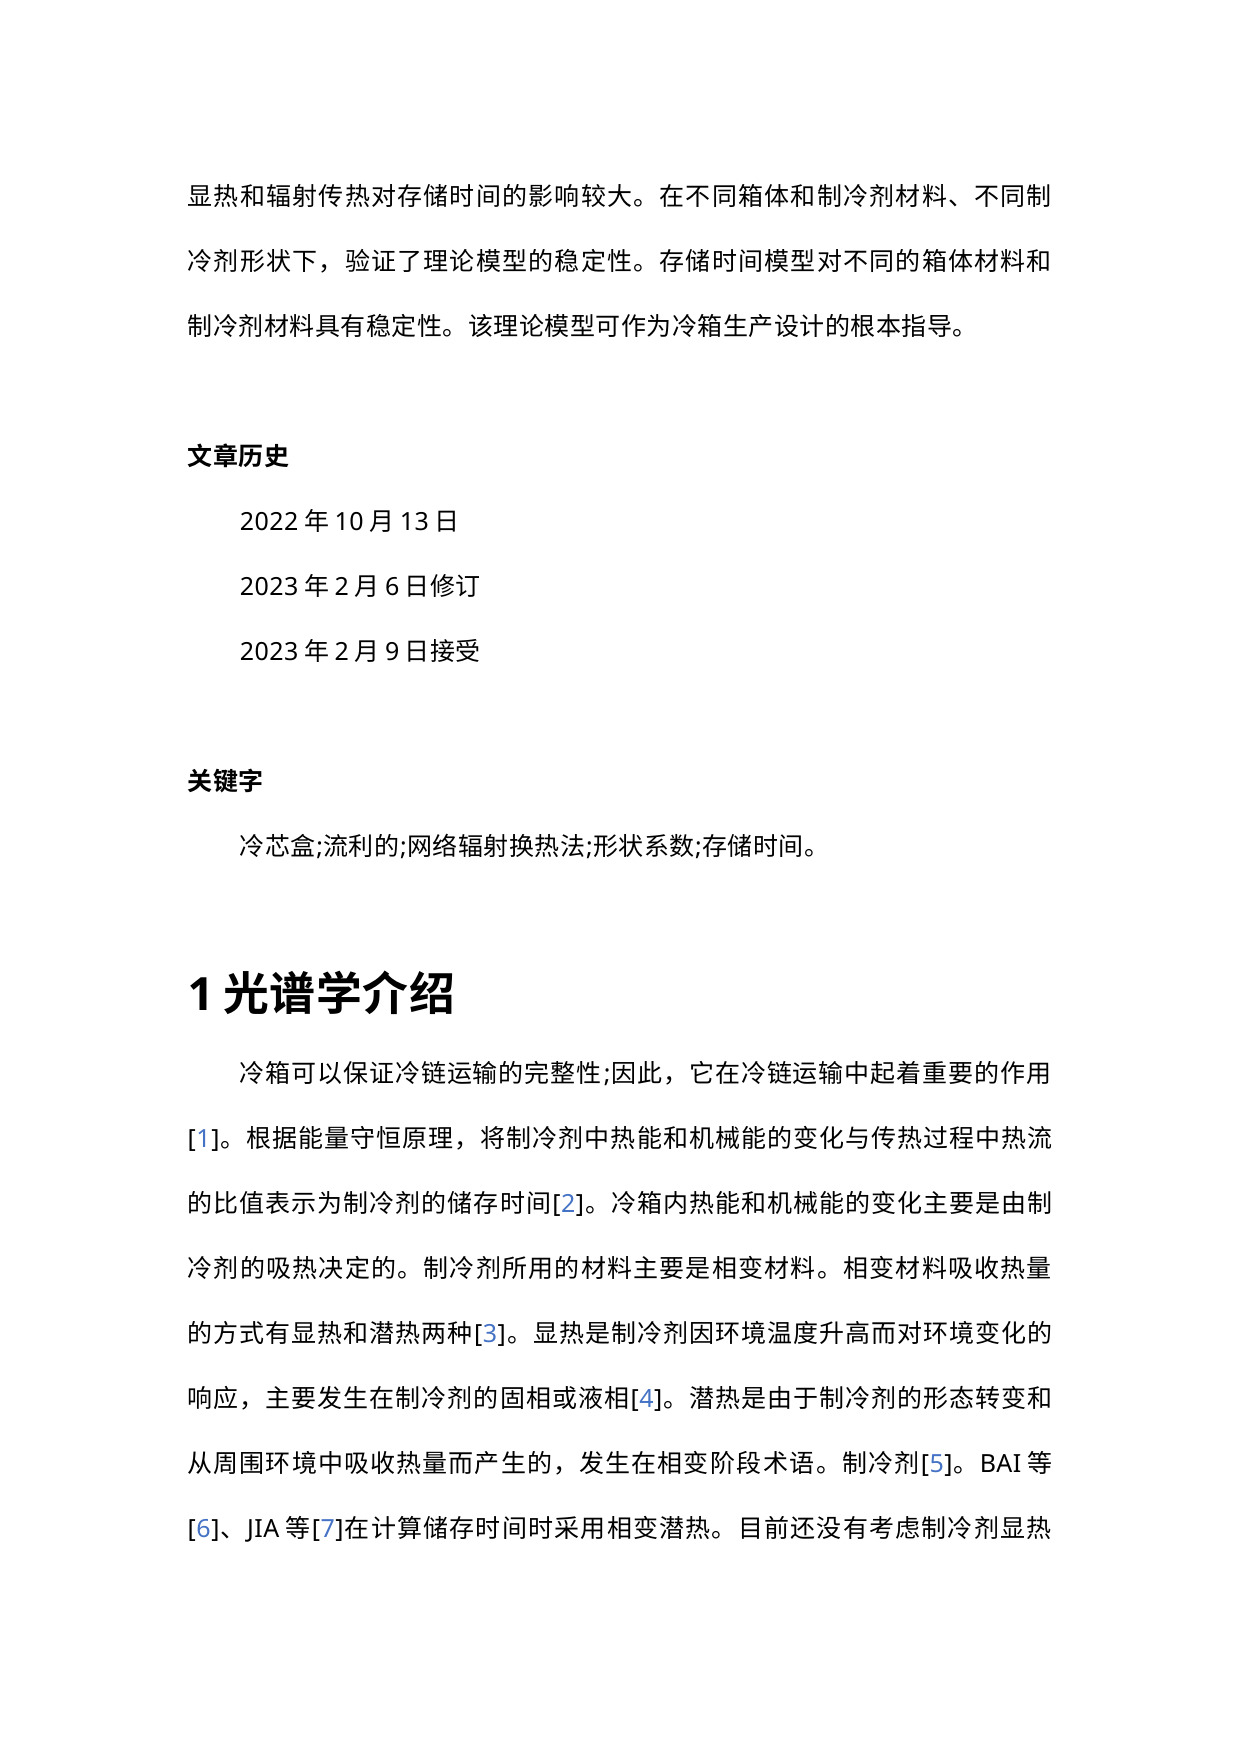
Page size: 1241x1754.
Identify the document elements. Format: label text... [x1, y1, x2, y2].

text 文章历史 [187, 422, 1053, 487]
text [187, 162, 1053, 357]
text 2023年2月9日接受 [187, 617, 1053, 682]
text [187, 1039, 1053, 1559]
text 冷芯盒;流利的;网络辐射换热法;形状系数;存储时间。 [187, 812, 1053, 877]
text 关键字 [187, 747, 1053, 812]
text 1光谱学介绍 [187, 942, 1053, 1039]
text 2022年10月13日 [187, 487, 1053, 552]
text 2023年2月6日修订 [187, 552, 1053, 617]
